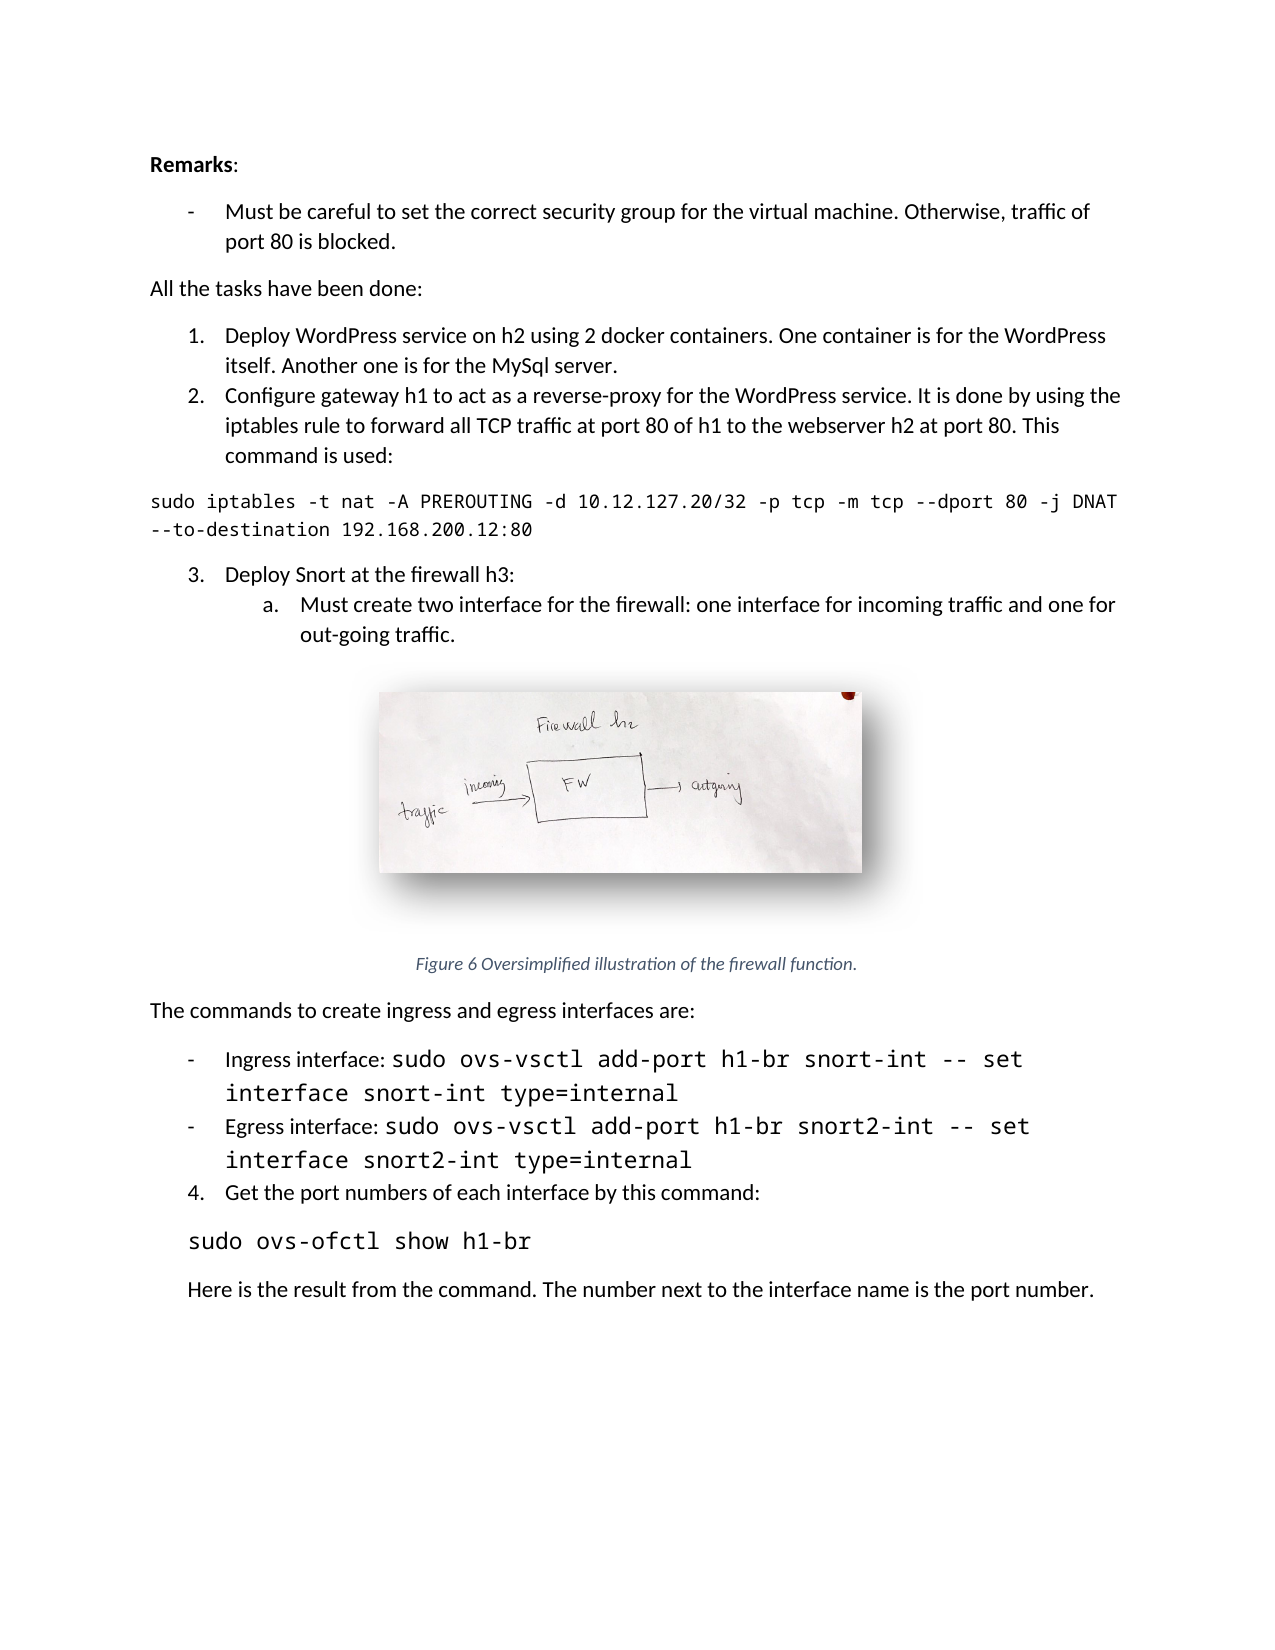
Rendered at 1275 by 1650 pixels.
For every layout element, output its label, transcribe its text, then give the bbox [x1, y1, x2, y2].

list Deploy Snort at the firewall h3: [187, 560, 1125, 588]
list Get the port numbers of each interface by this command: [187, 1178, 1125, 1206]
text Figure 6 Oversimplified illustration of the firewall function. [150, 952, 1125, 975]
text All the tasks have been done: [150, 274, 1125, 302]
picture [379, 692, 862, 873]
list Deploy WordPress service on h2 using 2 docker containers. One container is for the WordPress itself. Another one is for the MySql server. [187, 321, 1125, 379]
list Egress interface: sudo ovs-vsctl add-port h1-br snort2-int -- set interface snort2-int type=internal [187, 1110, 1125, 1175]
list Must be careful to set the correct security group for the virtual machine. Otherwise, traffic of port 80 is blocked. [187, 197, 1125, 255]
list Configure gateway h1 to act as a reverse-proxy for the WordPress service. It is done by using the iptables rule to forward all TCP traffic at port 80 of h1 to the webserver h2 at port 80. This command is used: [187, 381, 1125, 470]
text Here is the result from the command. The number next to the interface name is the port number. [150, 1275, 1125, 1303]
list Ingress interface: sudo ovs-vsctl add-port h1-br snort-int -- set interface snort-int type=internal [187, 1043, 1125, 1108]
list Must create two interface for the firewall: one interface for incoming traffic and one for out-going traffic. [262, 590, 1125, 649]
text sudo iptables -t nat -A PREROUTING -d 10.12.127.20/32 -p tcp -m tcp --dport 80 -j DNAT --to-destination 192.168.200.12:80 [150, 488, 1125, 542]
text sudo ovs-ofctl show h1-br [150, 1225, 1125, 1256]
text The commands to create ingress and egress interfaces are: [150, 996, 1125, 1024]
text Remarks: [150, 150, 1125, 178]
